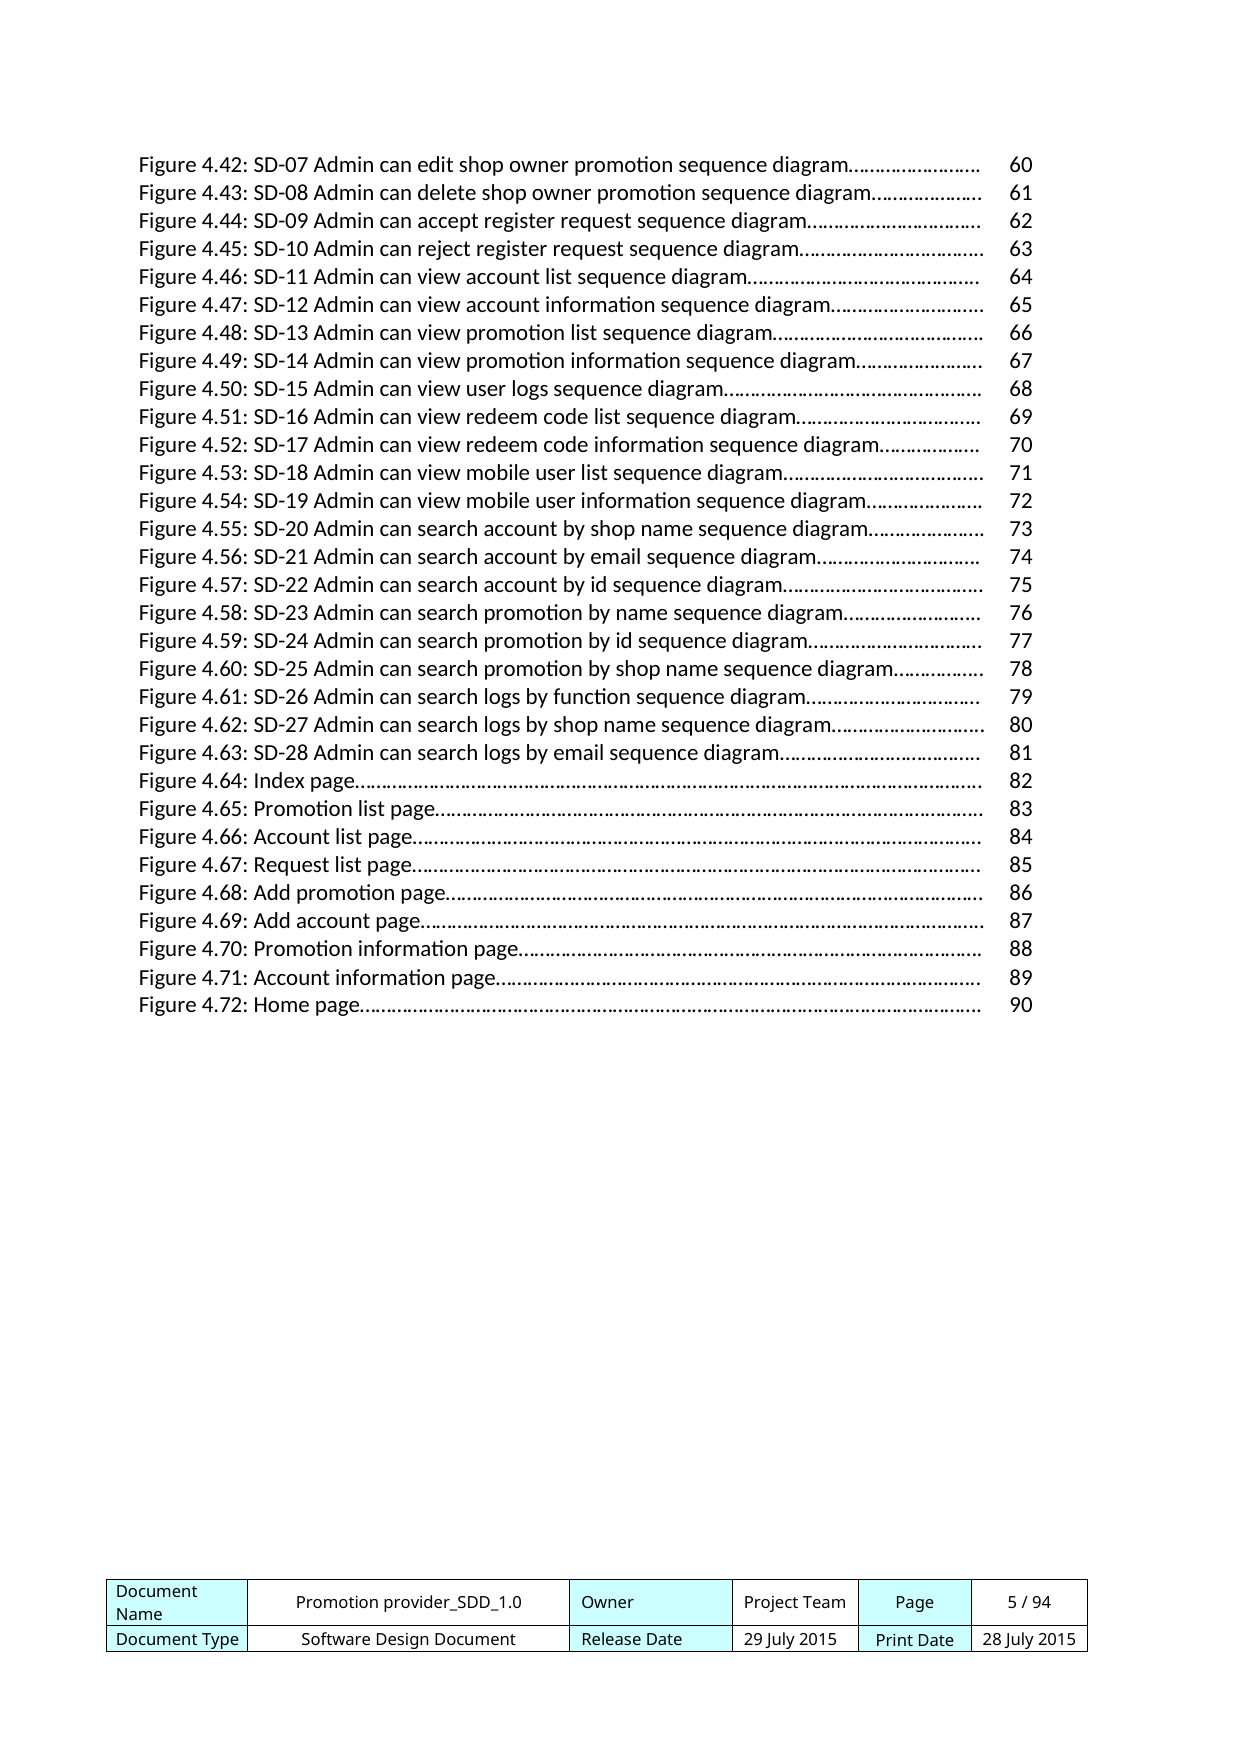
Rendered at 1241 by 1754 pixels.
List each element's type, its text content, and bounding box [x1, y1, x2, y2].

table_cell Figure 4.55: SD-20 Admin can search account by shop name sequence diagram…………………. [127, 514, 998, 542]
table_cell 62 [998, 206, 1066, 234]
table_cell 65 [998, 290, 1066, 318]
table_cell 71 [998, 458, 1066, 486]
table_cell 90 [998, 991, 1066, 1019]
table_cell 84 [998, 823, 1066, 851]
table_cell Figure 4.64: Index page……………………………………………………………………………………………………….. [127, 766, 998, 794]
table_cell 61 [998, 178, 1066, 206]
table_cell Figure 4.43: SD-08 Admin can delete shop owner promotion sequence diagram………………… [127, 178, 998, 206]
table_cell 76 [998, 598, 1066, 626]
table_cell 64 [998, 262, 1066, 290]
table_cell Figure 4.52: SD-17 Admin can view redeem code information sequence diagram………………. [127, 430, 998, 458]
table_cell Figure 4.68: Add promotion page………………………………………………………………………………………… [127, 879, 998, 907]
table_cell 69 [998, 402, 1066, 430]
table_cell 79 [998, 683, 1066, 710]
table_cell 80 [998, 710, 1066, 738]
table_cell Figure 4.54: SD-19 Admin can view mobile user information sequence diagram…………………. [127, 486, 998, 514]
table_cell Figure 4.57: SD-22 Admin can search account by id sequence diagram……………………………….. [127, 570, 998, 598]
table_cell Figure 4.44: SD-09 Admin can accept register request sequence diagram…………………………… [127, 206, 998, 234]
table_cell 78 [998, 654, 1066, 682]
table_cell Figure 4.47: SD-12 Admin can view account information sequence diagram……………………….. [127, 290, 998, 318]
table_cell 66 [998, 318, 1066, 346]
table_cell Figure 4.71: Account information page……………………………………………………………………………….. [127, 963, 998, 991]
table_cell Figure 4.56: SD-21 Admin can search account by email sequence diagram…………………………. [127, 542, 998, 570]
table_cell Figure 4.72: Home page………………………………………………………………………………………………………. [127, 991, 998, 1019]
table_cell 83 [998, 795, 1066, 822]
table_cell Figure 4.58: SD-23 Admin can search promotion by name sequence diagram…………………….. [127, 598, 998, 626]
table_cell 77 [998, 626, 1066, 654]
table_cell 63 [998, 234, 1066, 262]
table_cell 86 [998, 879, 1066, 907]
table_cell Figure 4.62: SD-27 Admin can search logs by shop name sequence diagram……………………….. [127, 710, 998, 738]
table_cell Figure 4.42: SD-07 Admin can edit shop owner promotion sequence diagram……………………. [127, 150, 998, 178]
table_cell 75 [998, 570, 1066, 598]
table_cell Figure 4.45: SD-10 Admin can reject register request sequence diagram…………………………….. [127, 234, 998, 262]
table_cell Figure 4.46: SD-11 Admin can view account list sequence diagram…………………………………….. [127, 262, 998, 290]
table_cell Figure 4.70: Promotion information page……………………………………………………………………………. [127, 935, 998, 963]
table_cell 88 [998, 935, 1066, 963]
table_cell 70 [998, 430, 1066, 458]
table_cell 81 [998, 739, 1066, 766]
table_cell 85 [998, 851, 1066, 878]
table_cell 89 [998, 963, 1066, 991]
table_cell Figure 4.60: SD-25 Admin can search promotion by shop name sequence diagram…………….. [127, 654, 998, 682]
table_cell 72 [998, 486, 1066, 514]
table_cell Figure 4.67: Request list page……………………………………………………………………………………………… [127, 851, 998, 878]
table_cell Figure 4.59: SD-24 Admin can search promotion by id sequence diagram…………………………… [127, 626, 998, 654]
table_cell Figure 4.65: Promotion list page………………………………………………………………………………………….. [127, 795, 998, 822]
table_cell Figure 4.53: SD-18 Admin can view mobile user list sequence diagram……………………………….. [127, 458, 998, 486]
table_cell 82 [998, 766, 1066, 794]
table_cell Figure 4.66: Account list page……………………………………………………………………………………………… [127, 823, 998, 851]
table_cell Figure 4.50: SD-15 Admin can view user logs sequence diagram…………………………………………. [127, 374, 998, 402]
table_cell Figure 4.48: SD-13 Admin can view promotion list sequence diagram…………………………………. [127, 318, 998, 346]
table_cell Figure 4.61: SD-26 Admin can search logs by function sequence diagram…………………………… [127, 683, 998, 710]
table_cell 74 [998, 542, 1066, 570]
table_cell Figure 4.49: SD-14 Admin can view promotion information sequence diagram…………………… [127, 346, 998, 374]
table_cell Figure 4.63: SD-28 Admin can search logs by email sequence diagram……………………………….. [127, 739, 998, 766]
table_cell 68 [998, 374, 1066, 402]
table_cell 87 [998, 907, 1066, 934]
table_cell Figure 4.69: Add account page…………………………………………………………………………………………….. [127, 907, 998, 934]
table_cell Figure 4.51: SD-16 Admin can view redeem code list sequence diagram…………………………….. [127, 402, 998, 430]
table_cell 67 [998, 346, 1066, 374]
table_cell 73 [998, 514, 1066, 542]
table_cell 60 [998, 150, 1066, 178]
